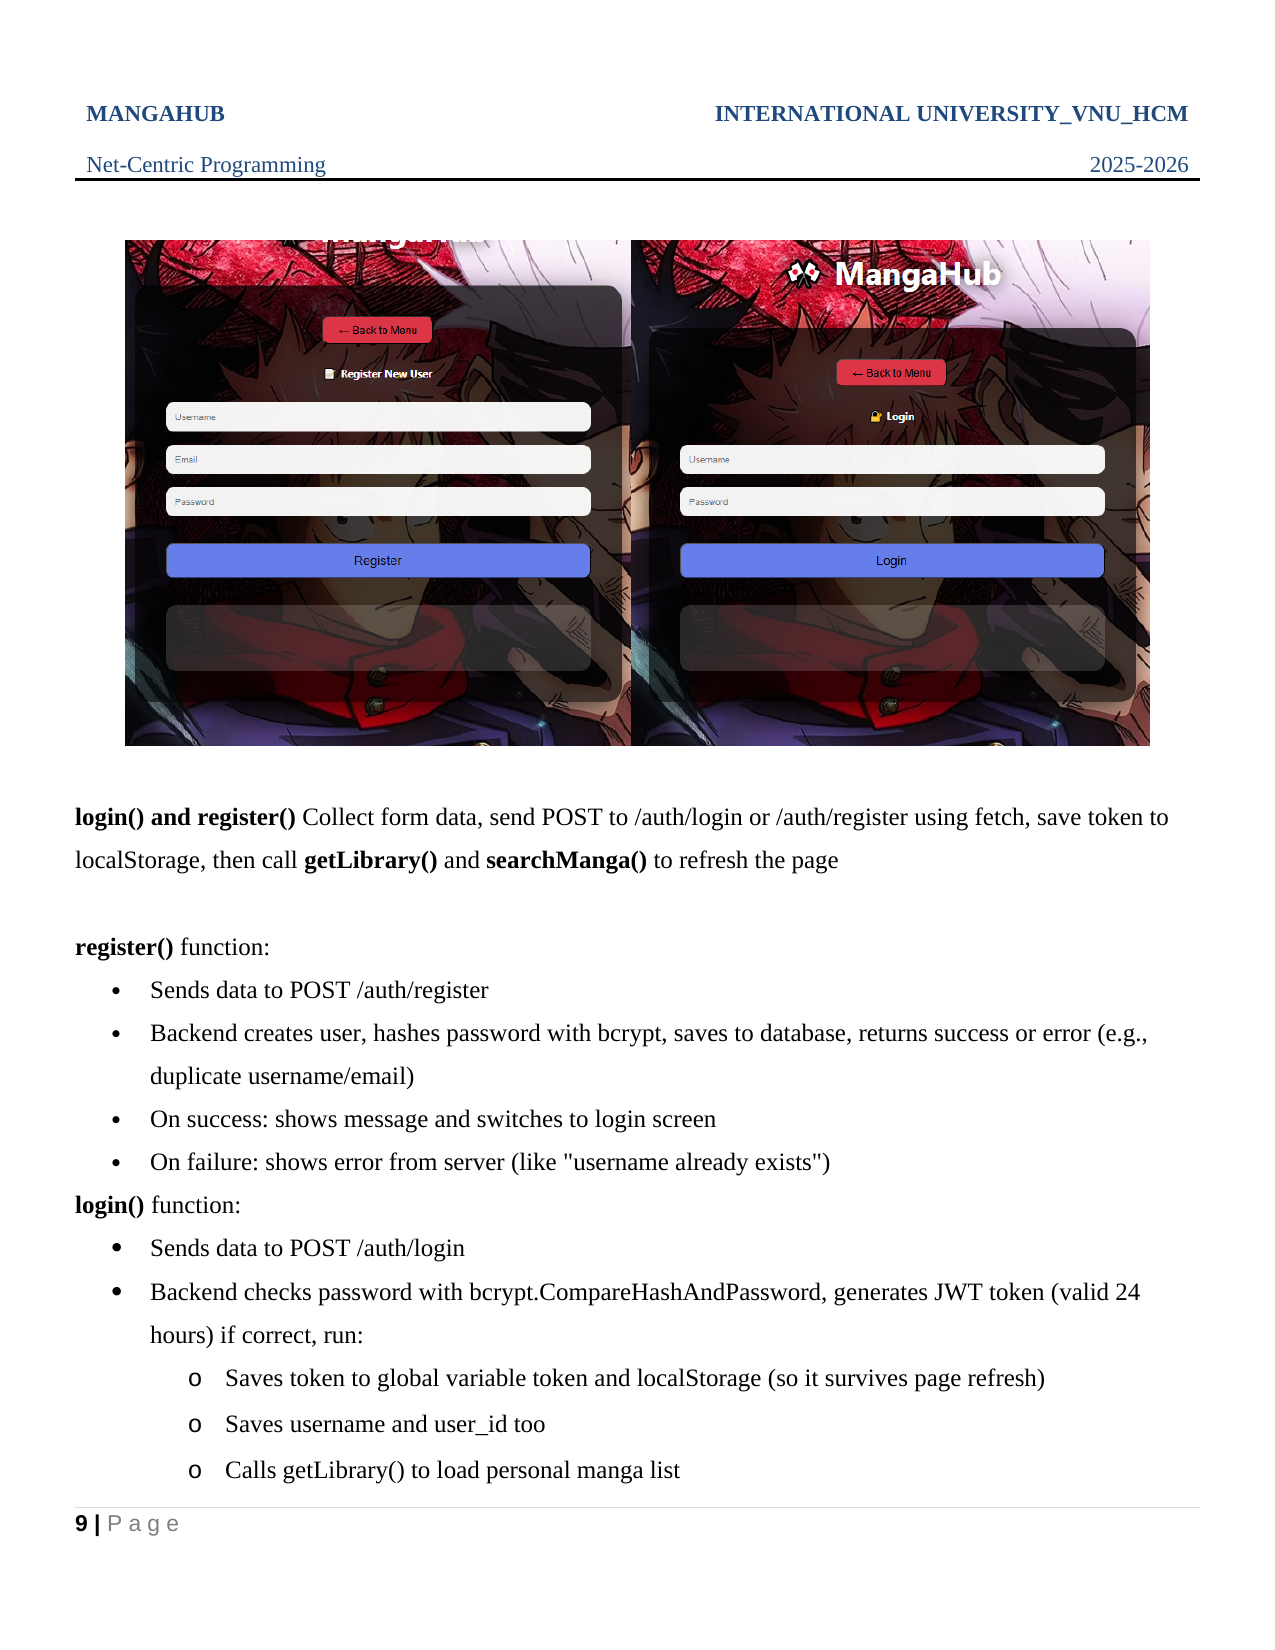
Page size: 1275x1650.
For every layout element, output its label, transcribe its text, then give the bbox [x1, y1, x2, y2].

list On success: shows message and switches to login screen [112, 1104, 1200, 1133]
list On failure: shows error from server (like "username already exists") [112, 1147, 1200, 1176]
picture [125, 240, 1150, 746]
list Saves token to global variable token and localStorage (so it survives page refresh) [187, 1363, 1200, 1394]
list Sends data to POST /auth/login [112, 1233, 1200, 1262]
list Backend creates user, hashes password with bcrypt, saves to database, returns success or error (e.g., duplicate username/email) [112, 1018, 1200, 1090]
text login() function: [75, 1190, 1200, 1219]
list Backend checks password with bcrypt.CompareHashAndPassword, generates JWT token (valid 24 hours) if correct, run: [112, 1277, 1200, 1348]
text login() and register() Collect form data, send POST to /auth/login or /auth/register using fetch, save token to localStorage, then call getLibrary() and searchManga() to refresh the page [75, 802, 1200, 874]
list Calls getLibrary() to load personal manga list [187, 1455, 1200, 1486]
text register() function: [75, 932, 1200, 960]
list Sends data to POST /auth/register [112, 975, 1200, 1003]
list Saves username and user_id too [187, 1409, 1200, 1440]
